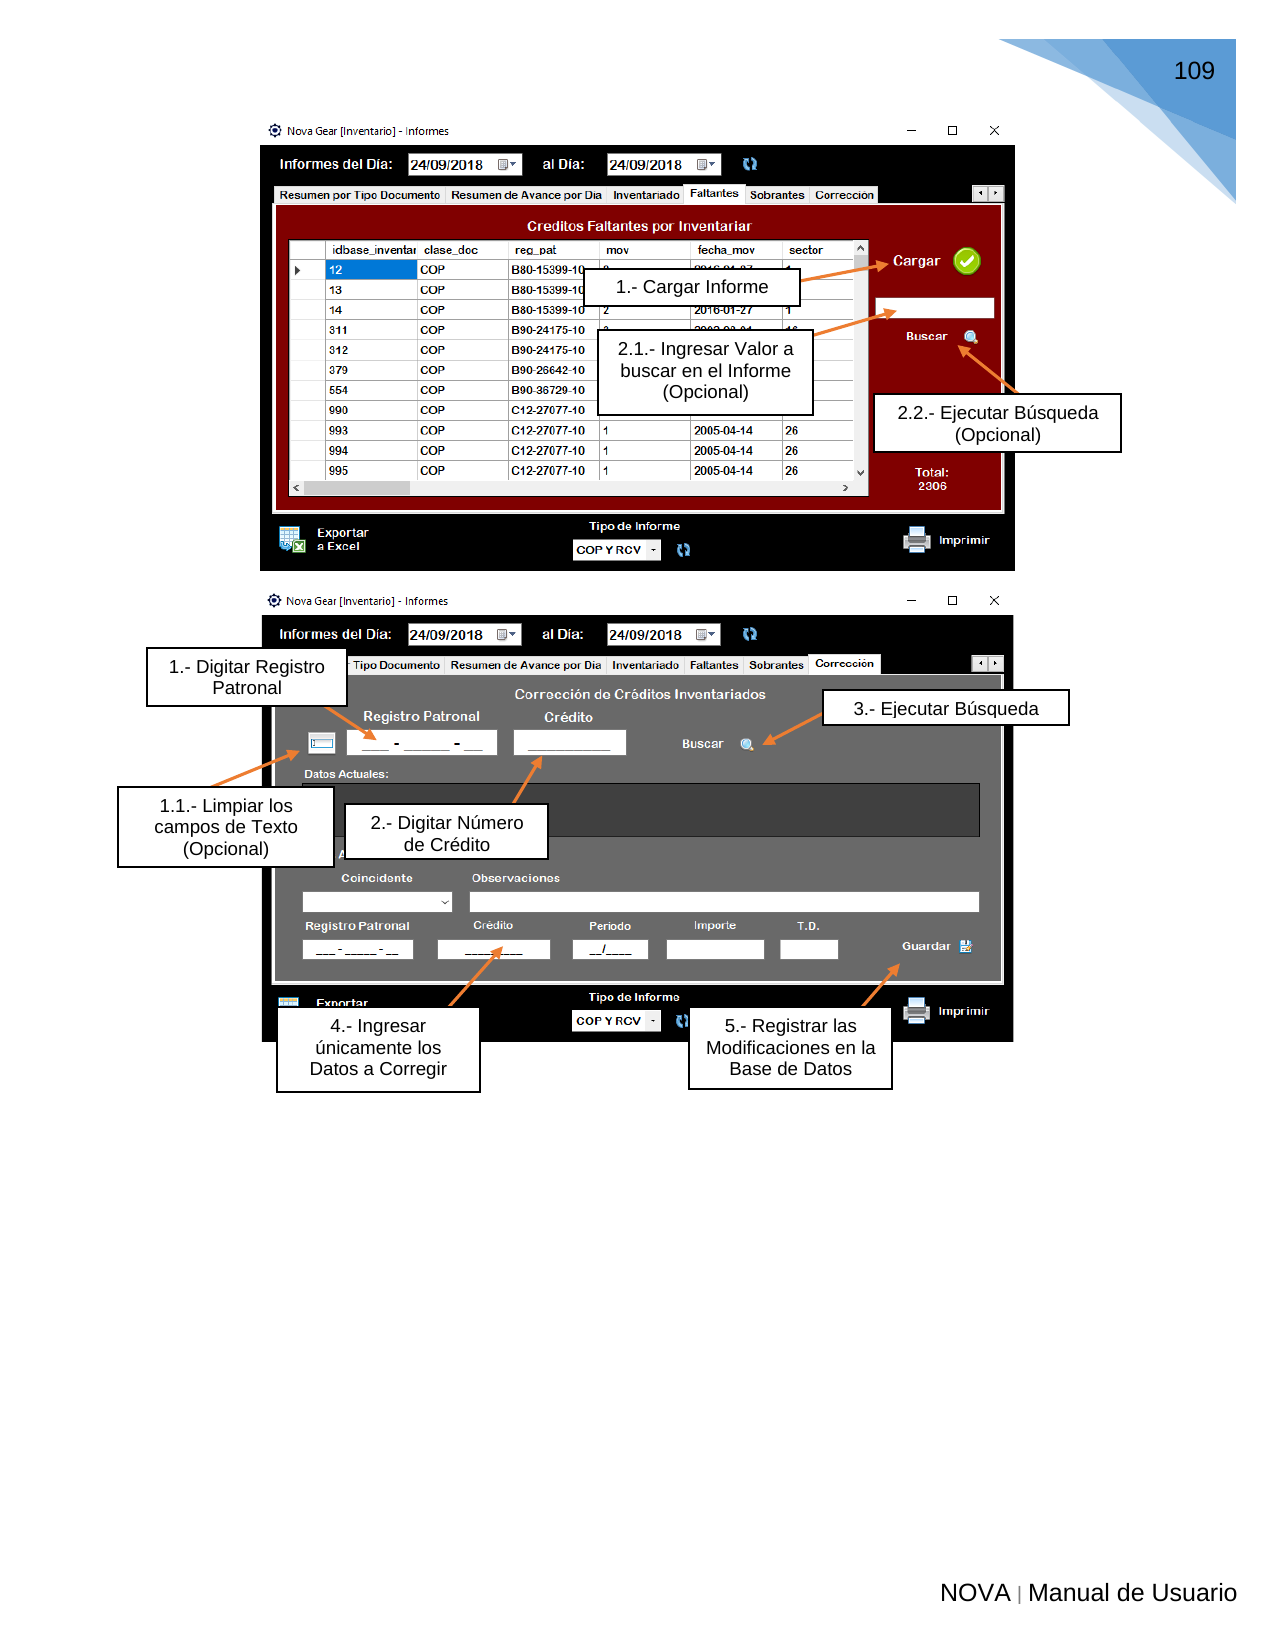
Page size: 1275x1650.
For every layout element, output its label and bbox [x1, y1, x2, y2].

picture [260, 39, 1236, 571]
picture [261, 589, 1014, 1042]
picture [280, 999, 297, 1006]
